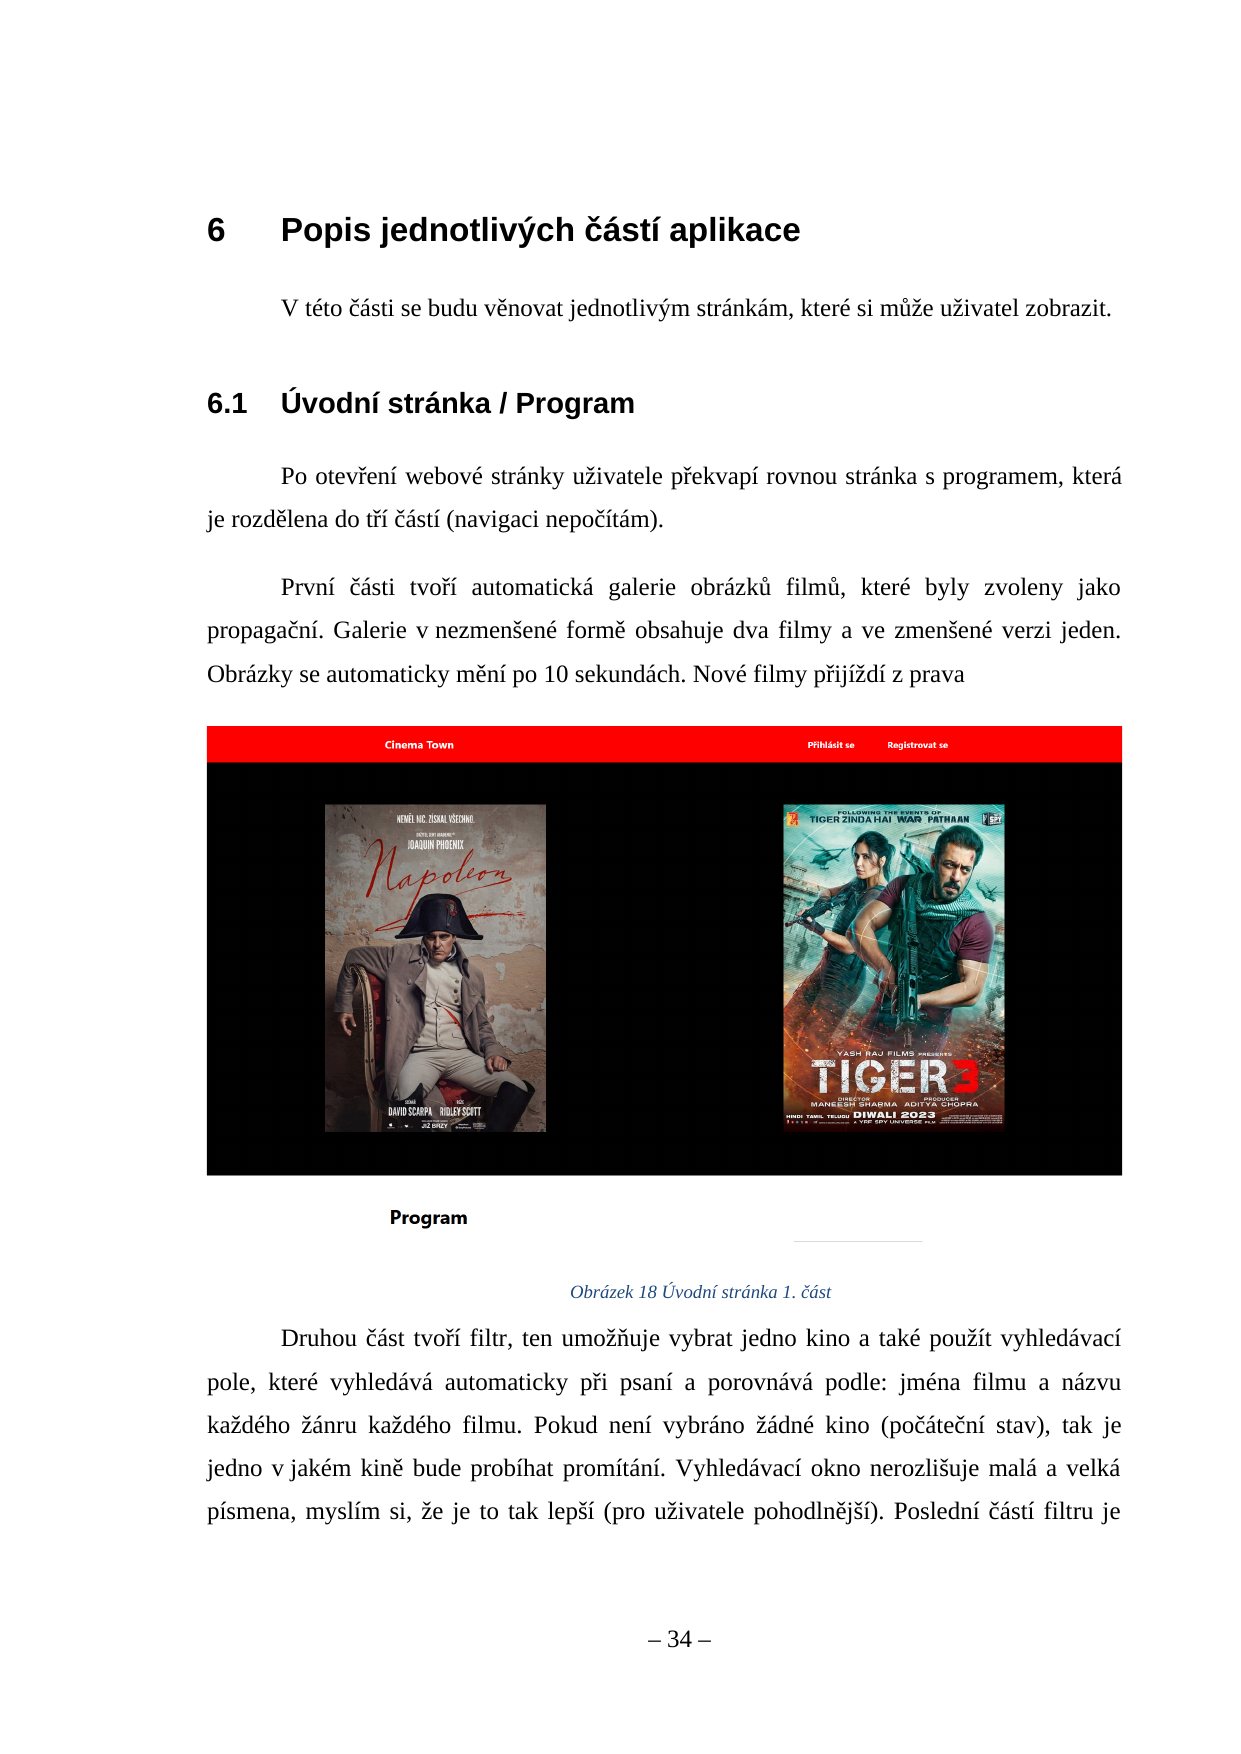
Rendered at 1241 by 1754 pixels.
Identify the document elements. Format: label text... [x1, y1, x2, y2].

text V této části se budu věnovat jednotlivým stránkám, které si může uživatel zobrazit. [207, 293, 1122, 322]
text Obrázek 18 Úvodní stránka 1. část [207, 1281, 1122, 1303]
subtitle Popis jednotlivých částí aplikace [207, 210, 1122, 249]
text Po otevření webové stránky uživatele překvapí rovnou stránka s programem, která je rozdělena do tří částí (navigaci nepočítám). [207, 461, 1122, 533]
subtitle Úvodní stránka / Program [207, 386, 1122, 419]
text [207, 1323, 1122, 1525]
text První části tvoří automatická galerie obrázků filmů, které byly zvoleny jako propagační. Galerie v nezmenšené formě obsahuje dva filmy a ve zmenšené verzi jeden. Obrázky se automaticky mění po 10 sekundách. Nové filmy přijíždí z prava [207, 572, 1122, 687]
picture [206, 726, 1123, 1242]
